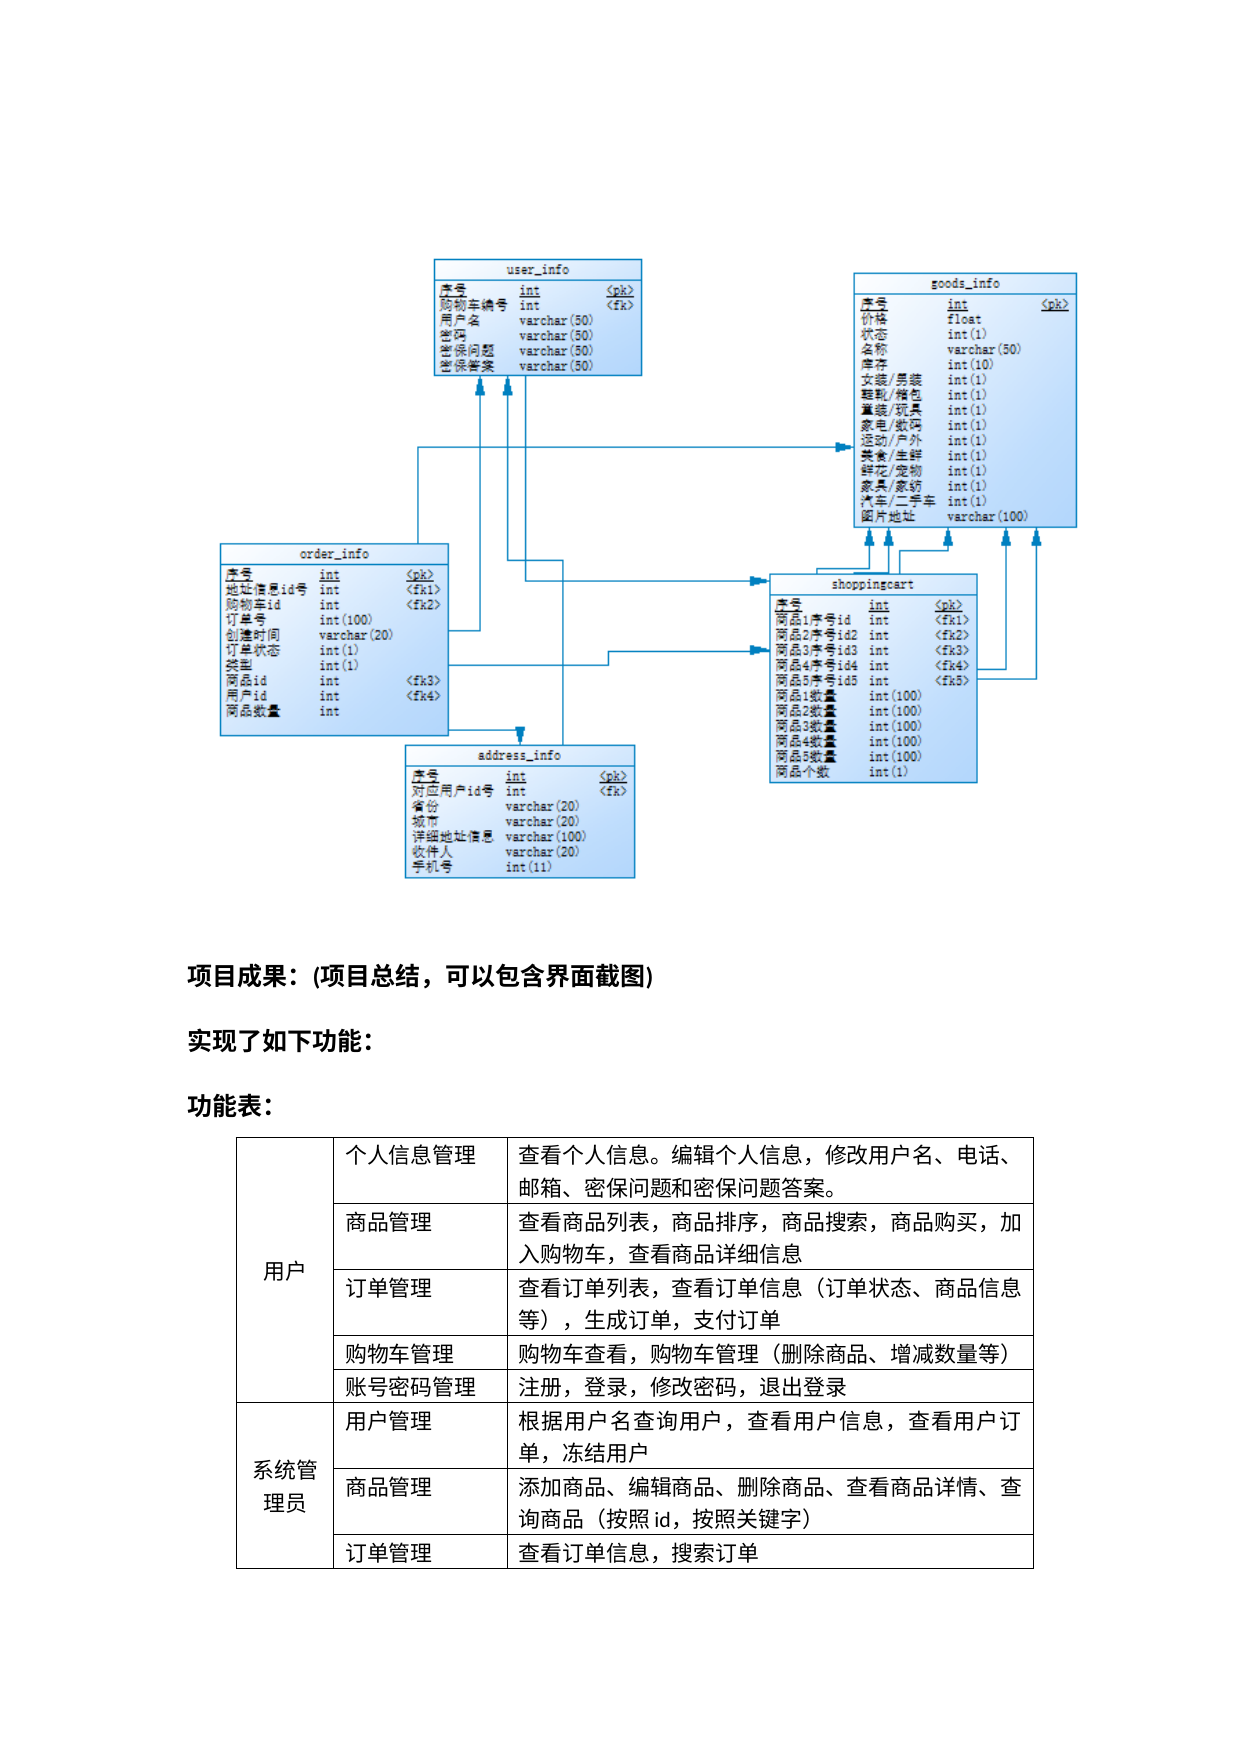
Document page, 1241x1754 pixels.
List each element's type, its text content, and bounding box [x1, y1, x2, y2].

table_cell 商品管理 [334, 1204, 507, 1269]
picture [187, 162, 1112, 927]
table_cell 查看订单列表，查看订单信息（订单状态、商品信息等），生成订单，支付订单 [508, 1270, 1033, 1335]
table_cell 订单管理 [334, 1535, 507, 1568]
table_cell 查看商品列表，商品排序，商品搜索，商品购买，加入购物车，查看商品详细信息 [508, 1204, 1033, 1269]
table_cell 购物车管理 [334, 1336, 507, 1369]
table_cell 订单管理 [334, 1270, 507, 1335]
text 项目成果：(项目总结，可以包含界面截图) [187, 942, 1053, 1007]
table_cell 购物车查看，购物车管理（删除商品、增减数量等） [508, 1336, 1033, 1369]
table_header 用户 [237, 1138, 333, 1402]
table_cell 商品管理 [334, 1469, 507, 1534]
table_cell 用户管理 [334, 1403, 507, 1468]
table_cell 查看订单信息，搜索订单 [508, 1535, 1033, 1568]
table_cell 添加商品、编辑商品、删除商品、查看商品详情、查询商品（按照id，按照关键字） [508, 1469, 1033, 1534]
text 实现了如下功能： [187, 1007, 1053, 1072]
table_cell 注册，登录，修改密码，退出登录 [508, 1370, 1033, 1402]
table_cell 系统管理员 [237, 1403, 333, 1568]
text 功能表： [187, 1072, 1053, 1137]
table_header 查看个人信息。编辑个人信息，修改用户名、电话、邮箱、密保问题和密保问题答案。 [508, 1138, 1033, 1203]
table_header 个人信息管理 [334, 1138, 507, 1203]
table_cell 根据用户名查询用户，查看用户信息，查看用户订单，冻结用户 [508, 1403, 1033, 1468]
table_cell 账号密码管理 [334, 1370, 507, 1402]
